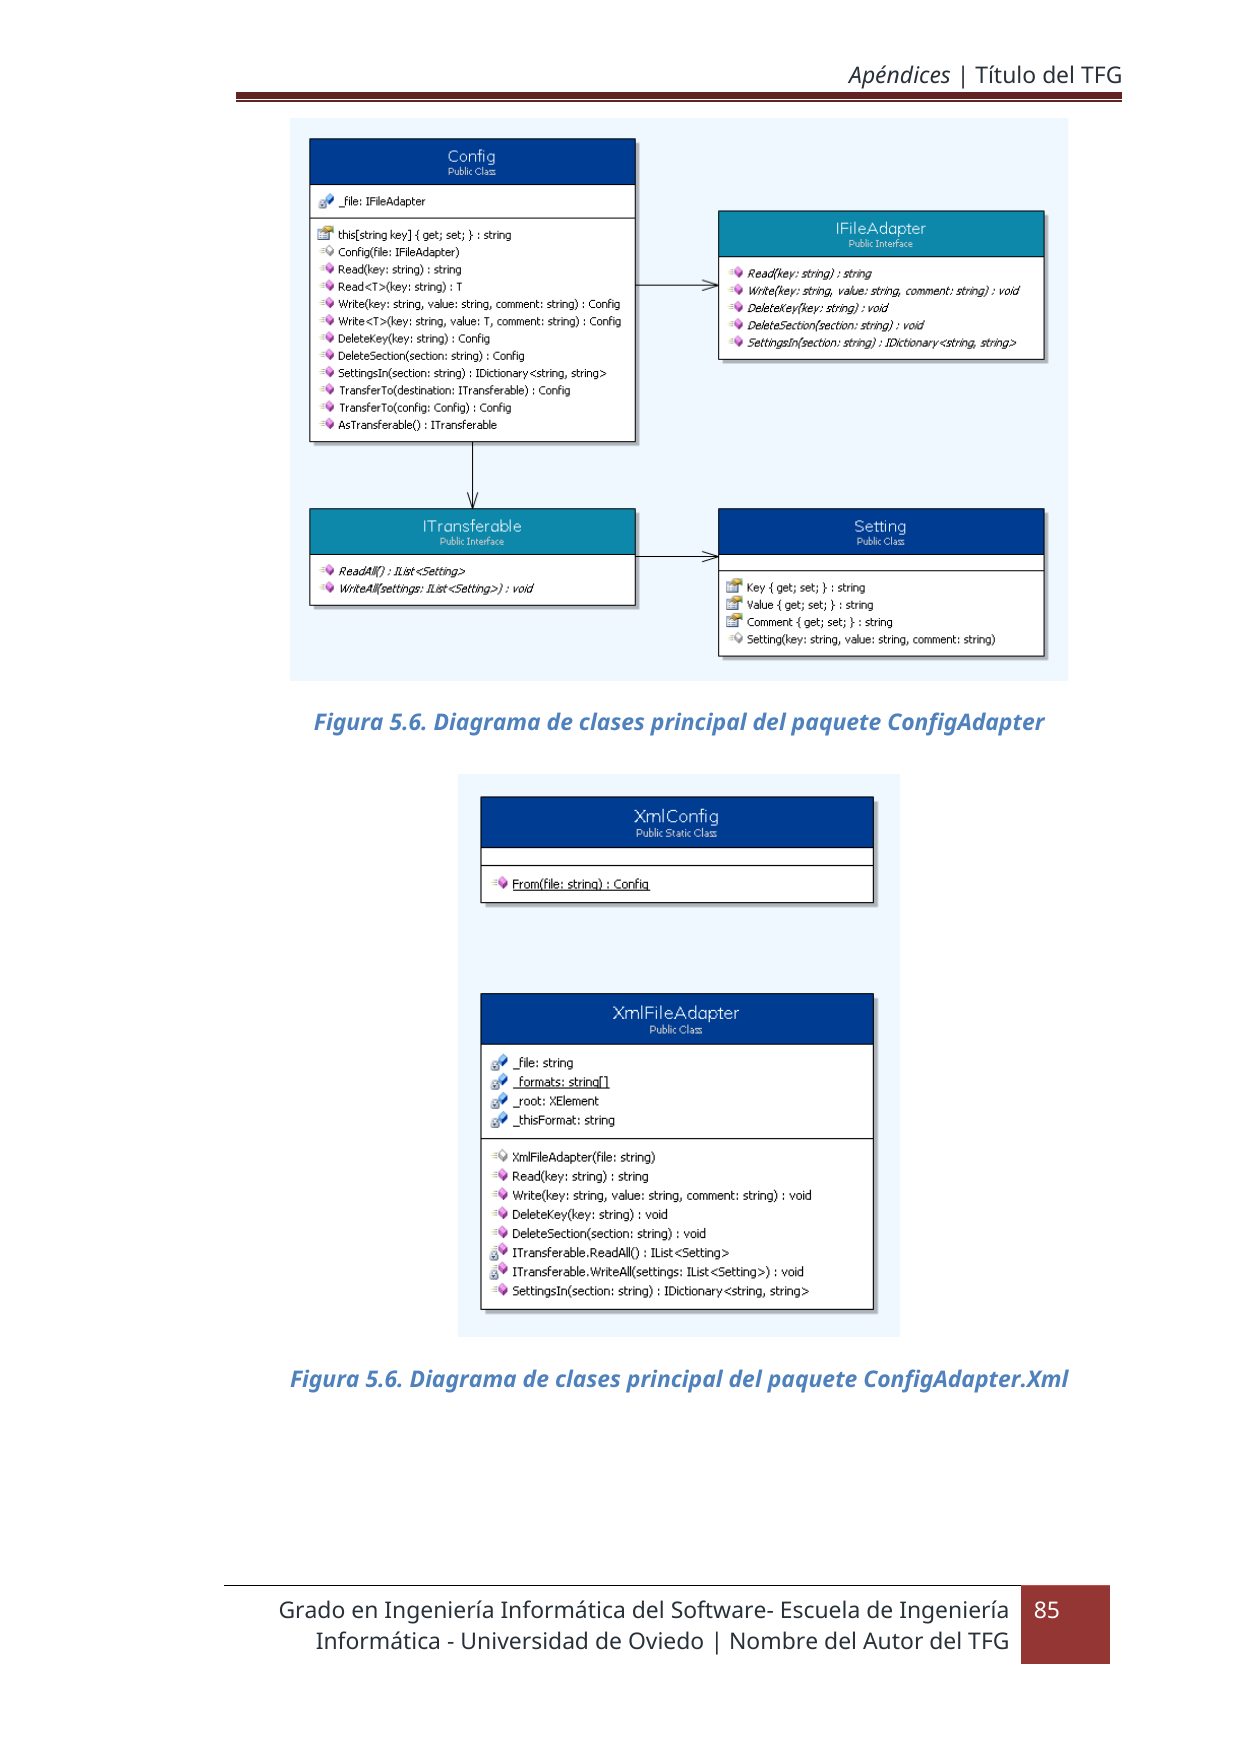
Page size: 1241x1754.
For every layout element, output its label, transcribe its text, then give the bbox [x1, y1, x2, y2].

text Figura 5.6. Diagrama de clases principal del paquete ConfigAdapter.Xml [236, 1362, 1122, 1394]
text Figura 5.6. Diagrama de clases principal del paquete ConfigAdapter [236, 706, 1122, 737]
picture [289, 118, 1069, 681]
picture [458, 774, 901, 1337]
